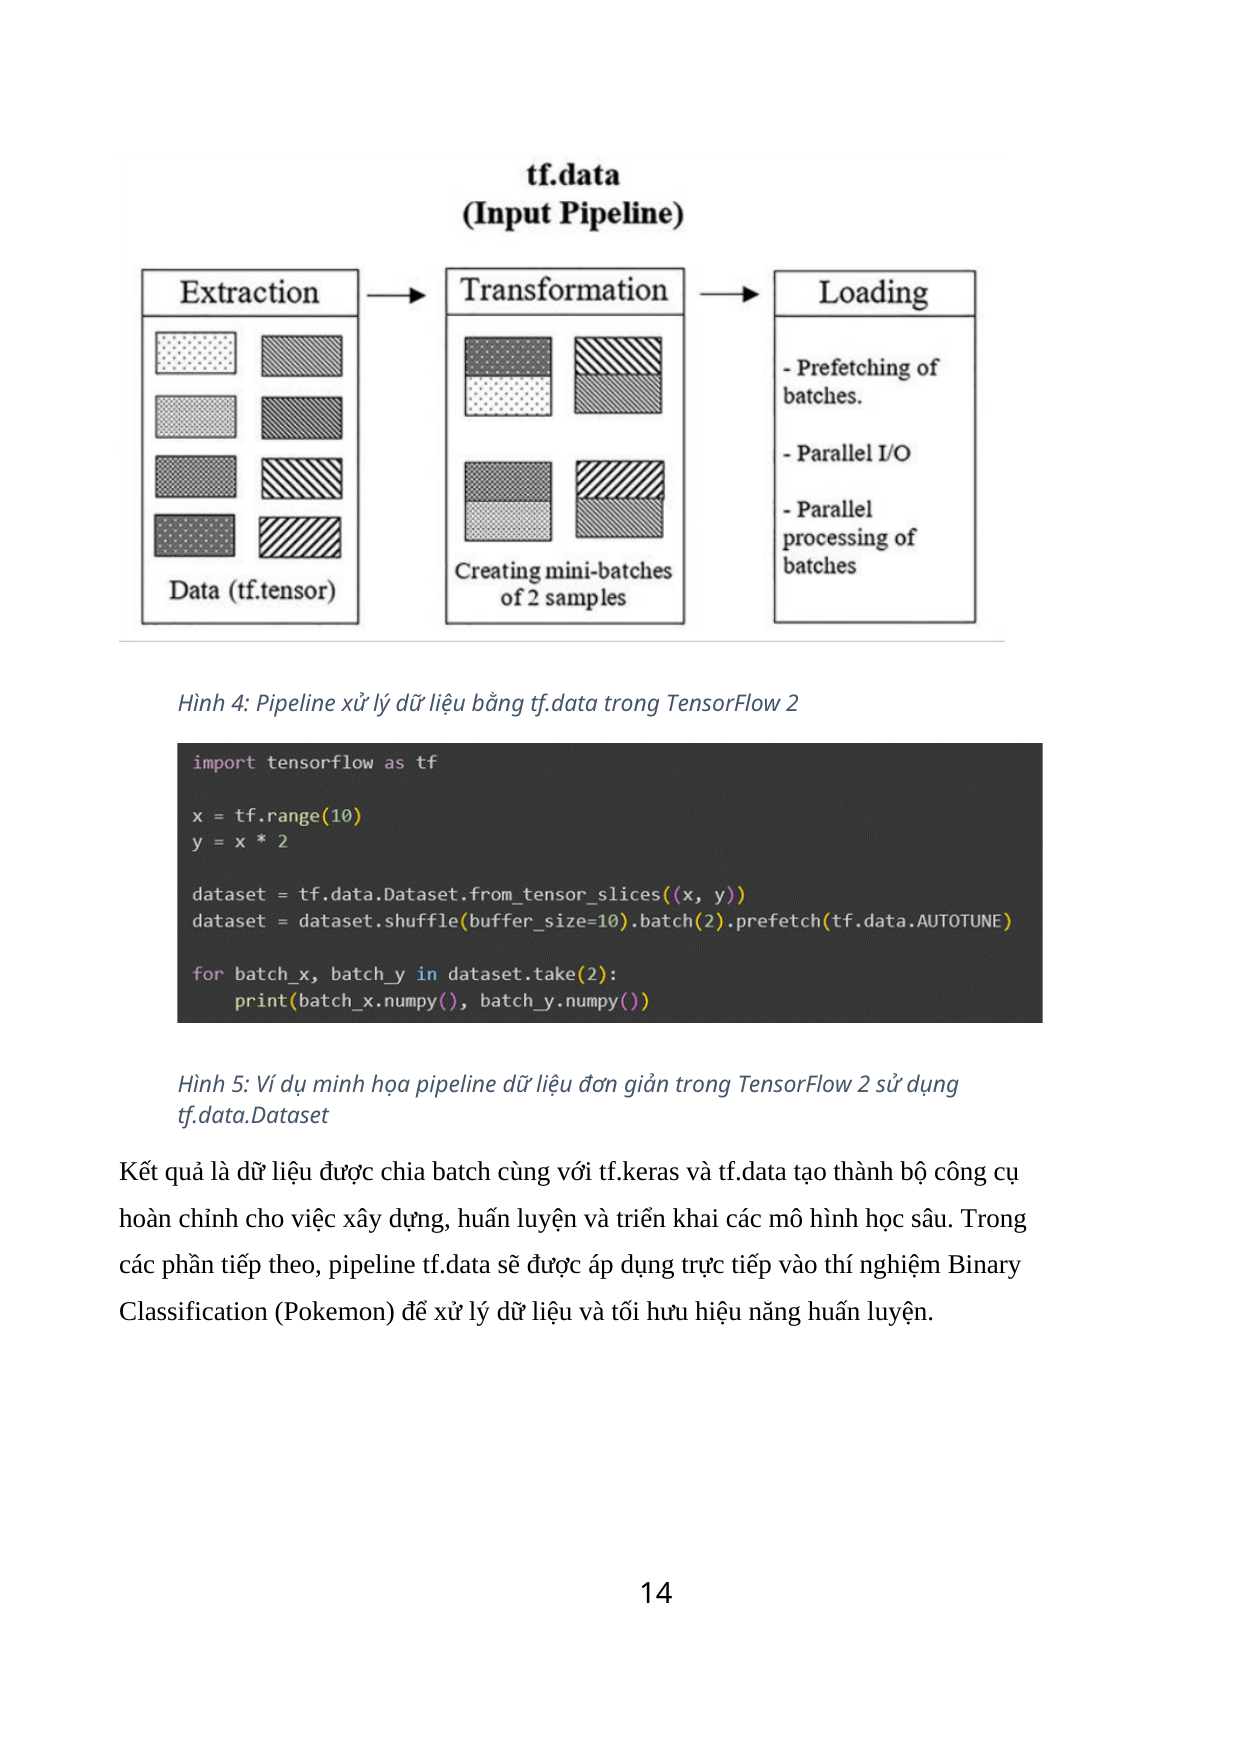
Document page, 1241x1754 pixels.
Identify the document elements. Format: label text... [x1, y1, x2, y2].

text Hình 5: Ví dụ minh họa pipeline dữ liệu đơn giản trong TensorFlow 2 sử dụng tf.data.Dataset [177, 1067, 1063, 1130]
text Hình 4: Pipeline xử lý dữ liệu bằng tf.data trong TensorFlow 2 [177, 687, 1063, 718]
picture [118, 153, 1005, 642]
text Kết quả là dữ liệu được chia batch cùng với tf.keras và tf.data tạo thành bộ công cụ hoàn chỉnh cho việc xây dựng, huấn luyện và triển khai các mô hình học sâu. Trong các phần tiếp theo, pipeline tf.data sẽ được áp dụng trực tiếp vào thí nghiệm Binary Classification (Pokemon) để xử lý dữ liệu và tối hưu hiệu năng huấn luyện. [119, 1155, 1063, 1326]
picture [177, 743, 1043, 1023]
